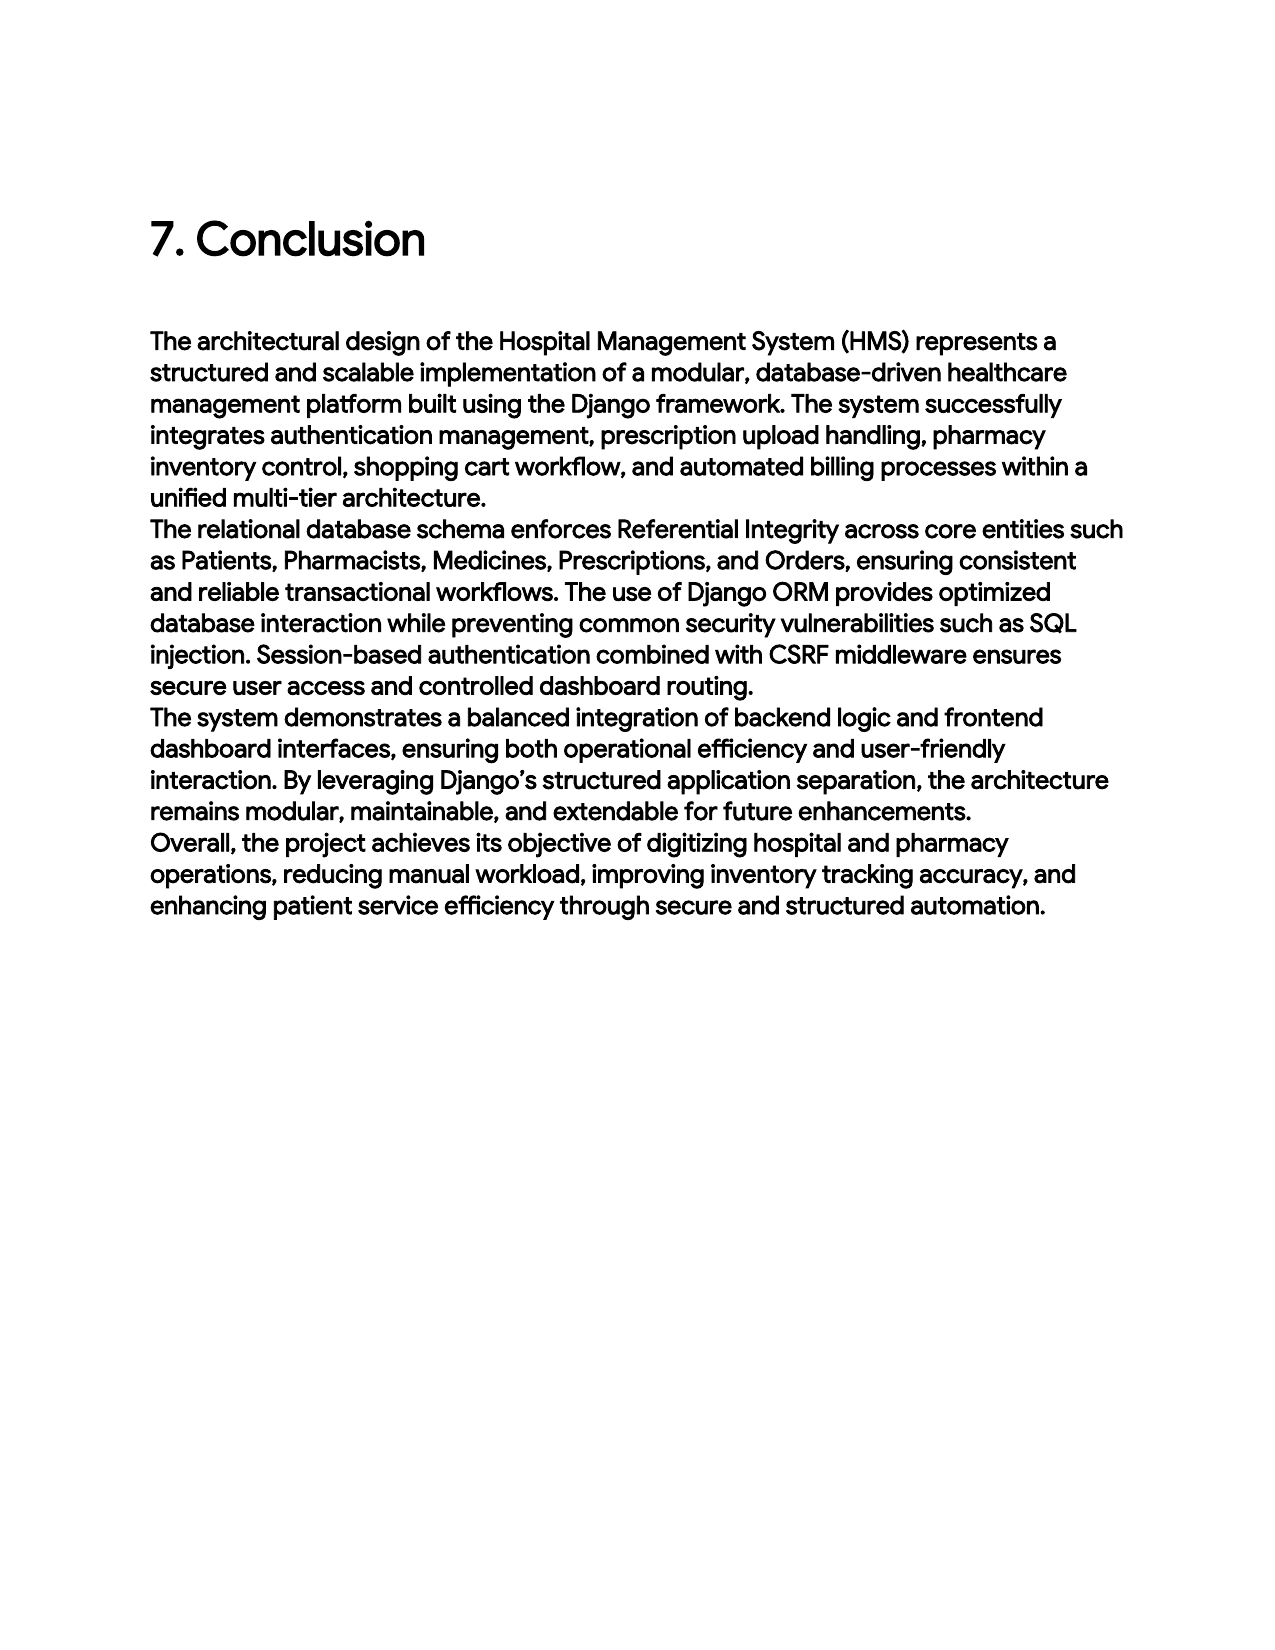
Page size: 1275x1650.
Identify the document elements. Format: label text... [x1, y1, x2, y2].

text The system demonstrates a balanced integration of backend logic and frontend dashboard interfaces, ensuring both operational efficiency and user-friendly interaction. By leveraging Django’s structured application separation, the architecture remains modular, maintainable, and extendable for future enhancements. [150, 702, 1125, 827]
text The architectural design of the Hospital Management System (HMS) represents a structured and scalable implementation of a modular, database-driven healthcare management platform built using the Django framework. The system successfully integrates authentication management, prescription upload handling, pharmacy inventory control, shopping cart workflow, and automated billing processes within a unified multi-tier architecture. [150, 325, 1125, 513]
text The relational database schema enforces Referential Integrity across core entities such as Patients, Pharmacists, Medicines, Prescriptions, and Orders, ensuring consistent and reliable transactional workflows. The use of Django ORM provides optimized database interaction while preventing common security vulnerabilities such as SQL injection. Session-based authentication combined with CSRF middleware ensures secure user access and controlled dashboard routing. [150, 513, 1125, 702]
text Overall, the project achieves its objective of digitizing hospital and pharmacy operations, reducing manual workload, improving inventory tracking accuracy, and enhancing patient service efficiency through secure and structured automation. [150, 827, 1125, 921]
text 7. Conclusion [150, 211, 1125, 268]
